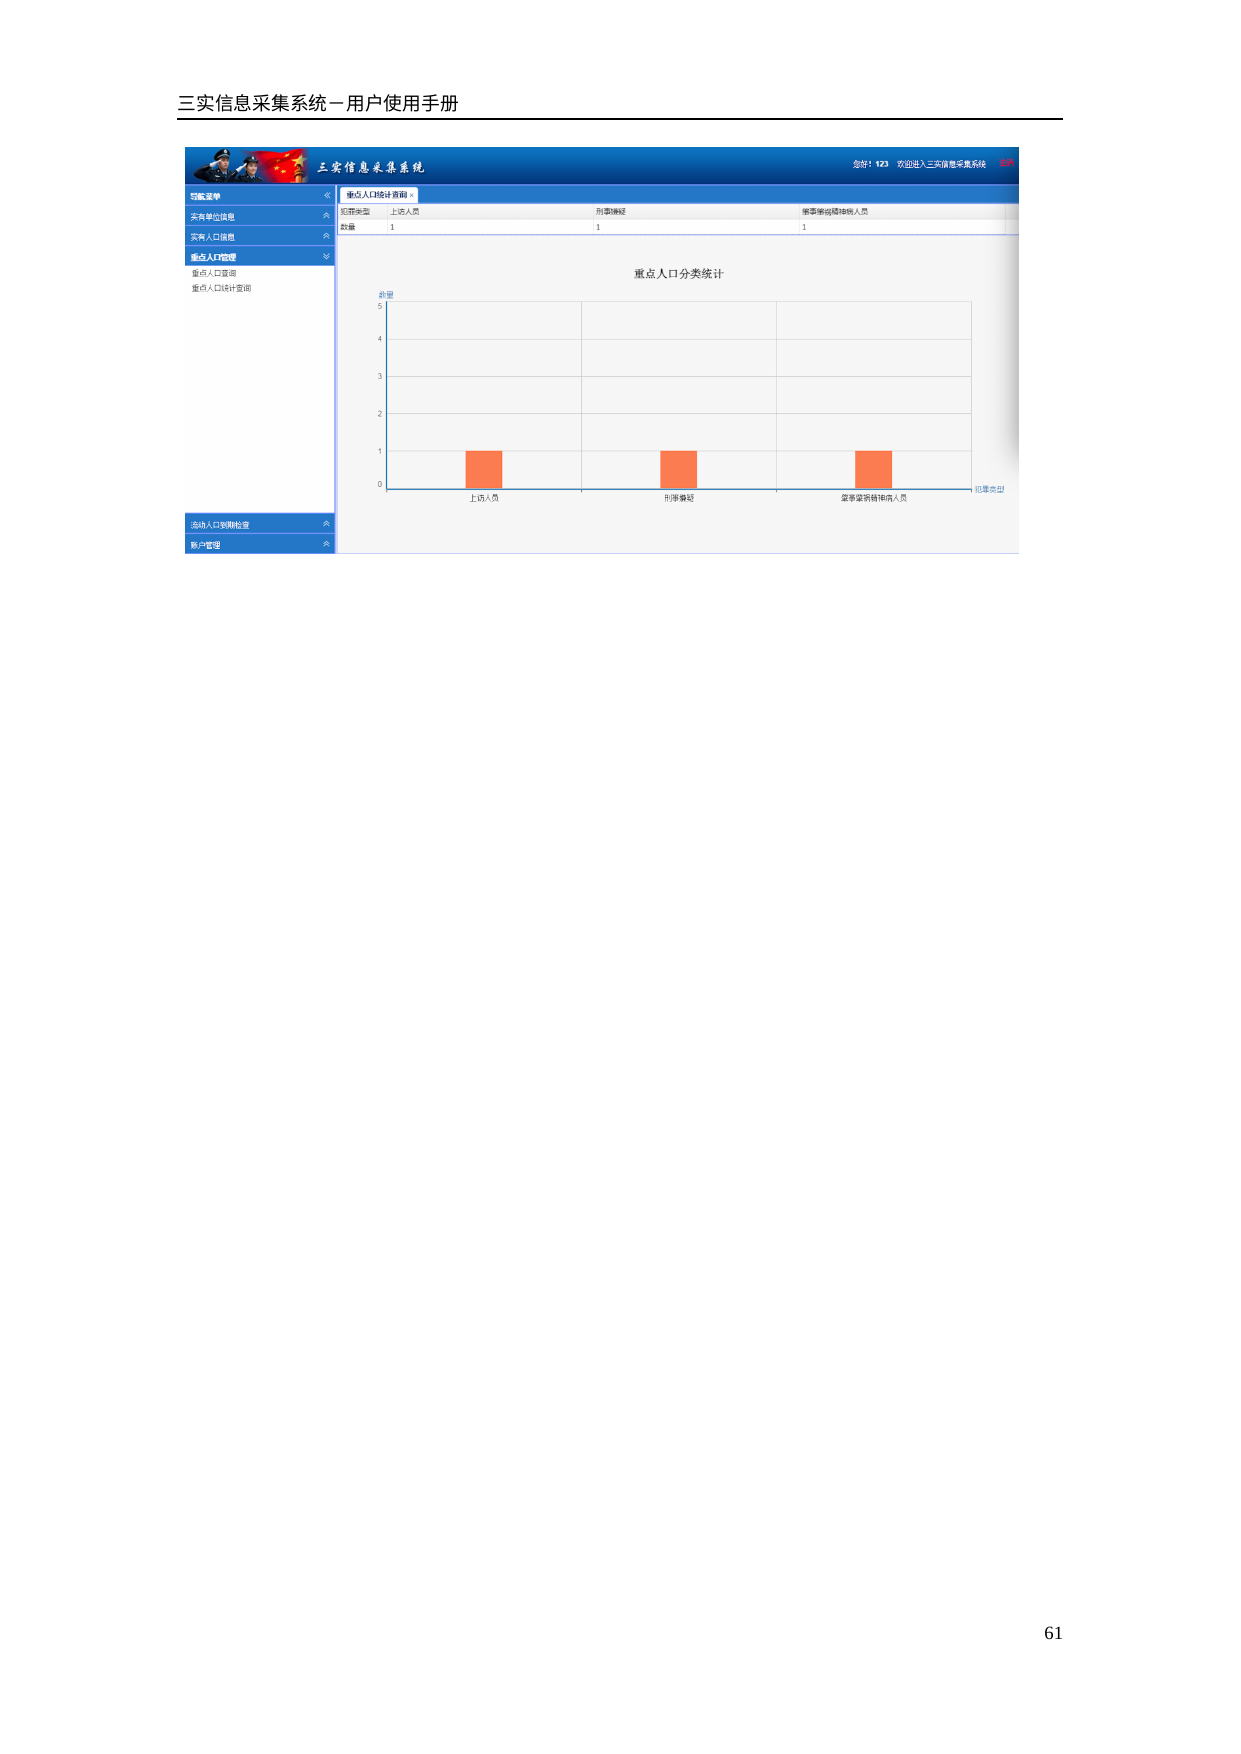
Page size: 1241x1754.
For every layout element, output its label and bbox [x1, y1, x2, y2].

picture [185, 147, 1019, 554]
